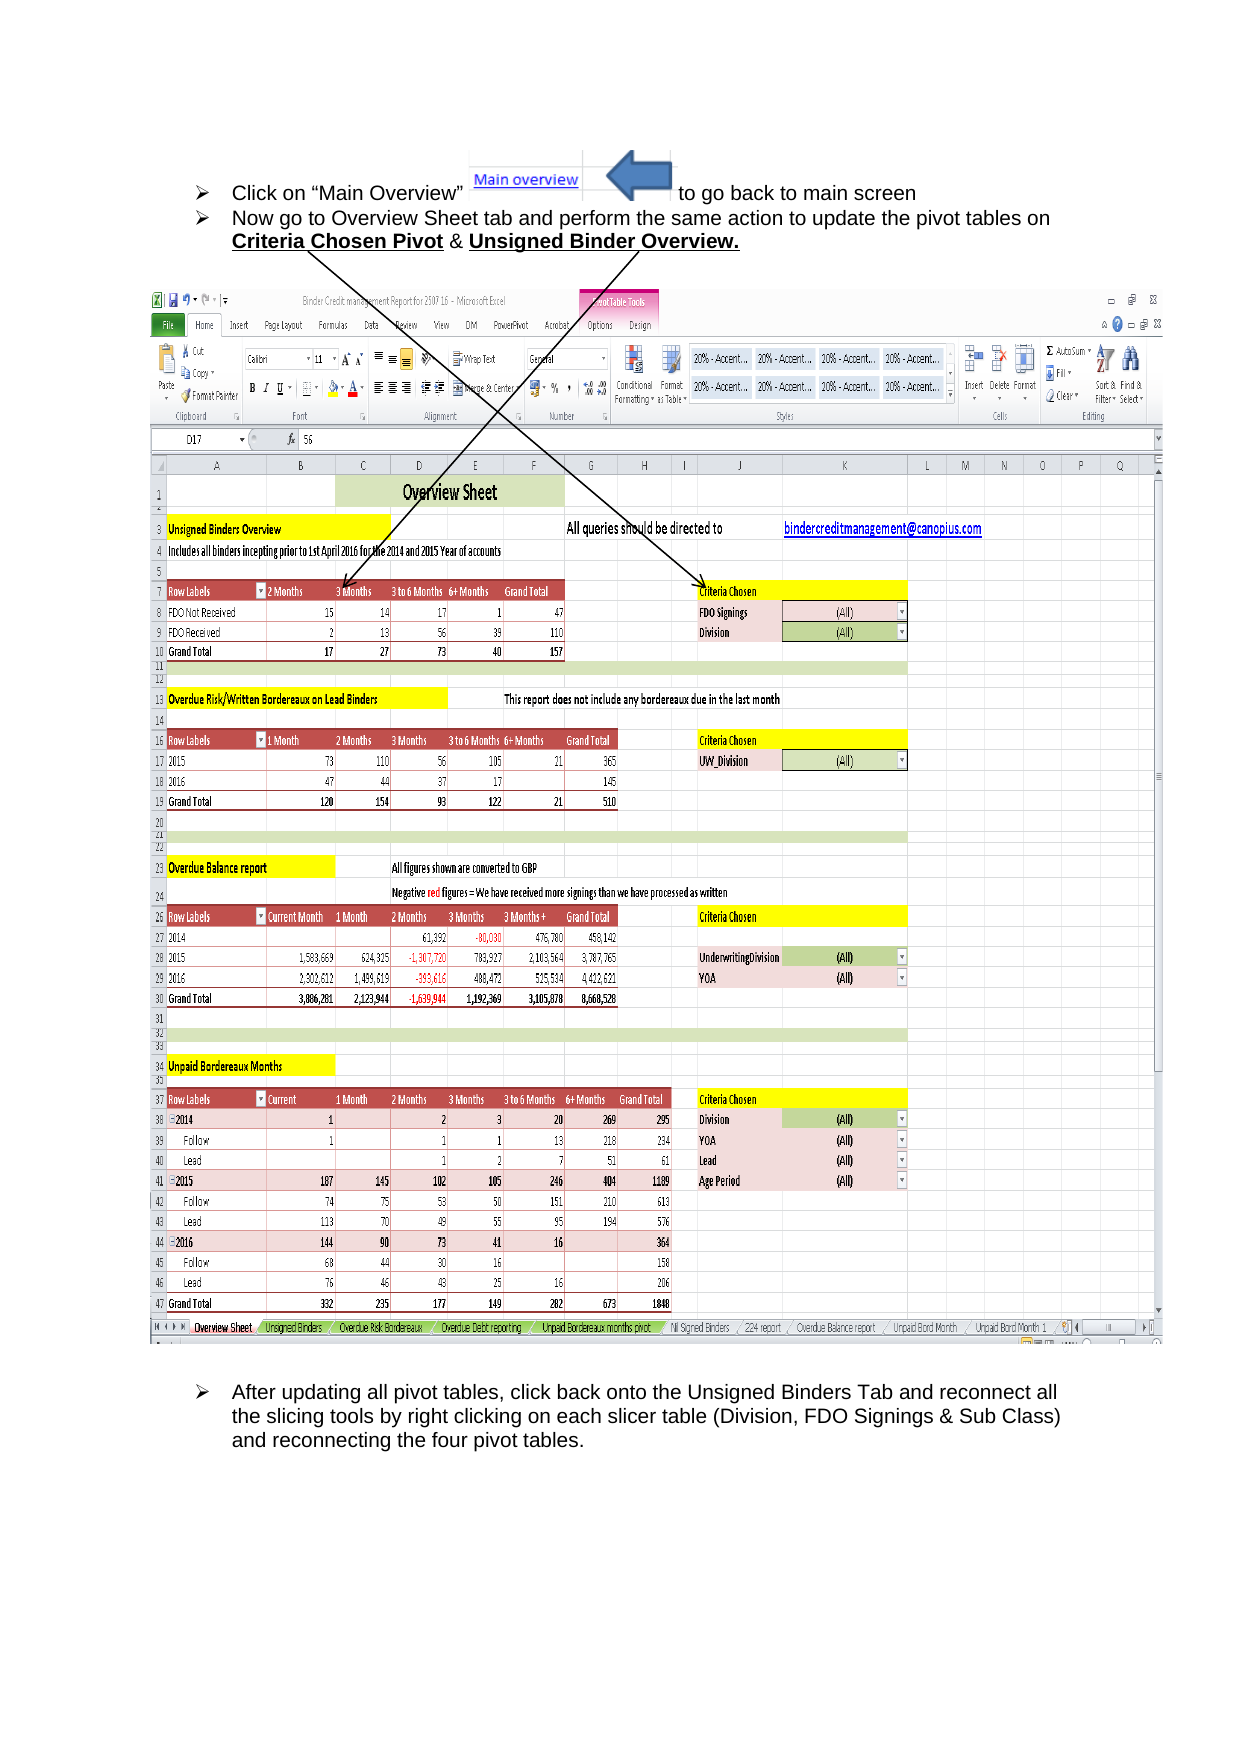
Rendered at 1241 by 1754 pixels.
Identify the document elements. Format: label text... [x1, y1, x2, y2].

list Click on “Main Overview” to go back to main screen [194, 150, 1090, 205]
picture [468, 150, 678, 201]
picture [150, 289, 1163, 1344]
picture [355, 289, 603, 410]
list After updating all pivot tables, click back onto the Unsigned Binders Tab and reconnect all the slicing tools by right clicking on each slicer table (Division, FDO Signings & Sub Class) and reconnecting the four pivot tables. [194, 1380, 1090, 1452]
list Now go to Overview Sheet tab and perform the same action to update the pivot tables on Criteria Chosen Pivot & Unsigned Binder Overview. [194, 205, 1090, 253]
